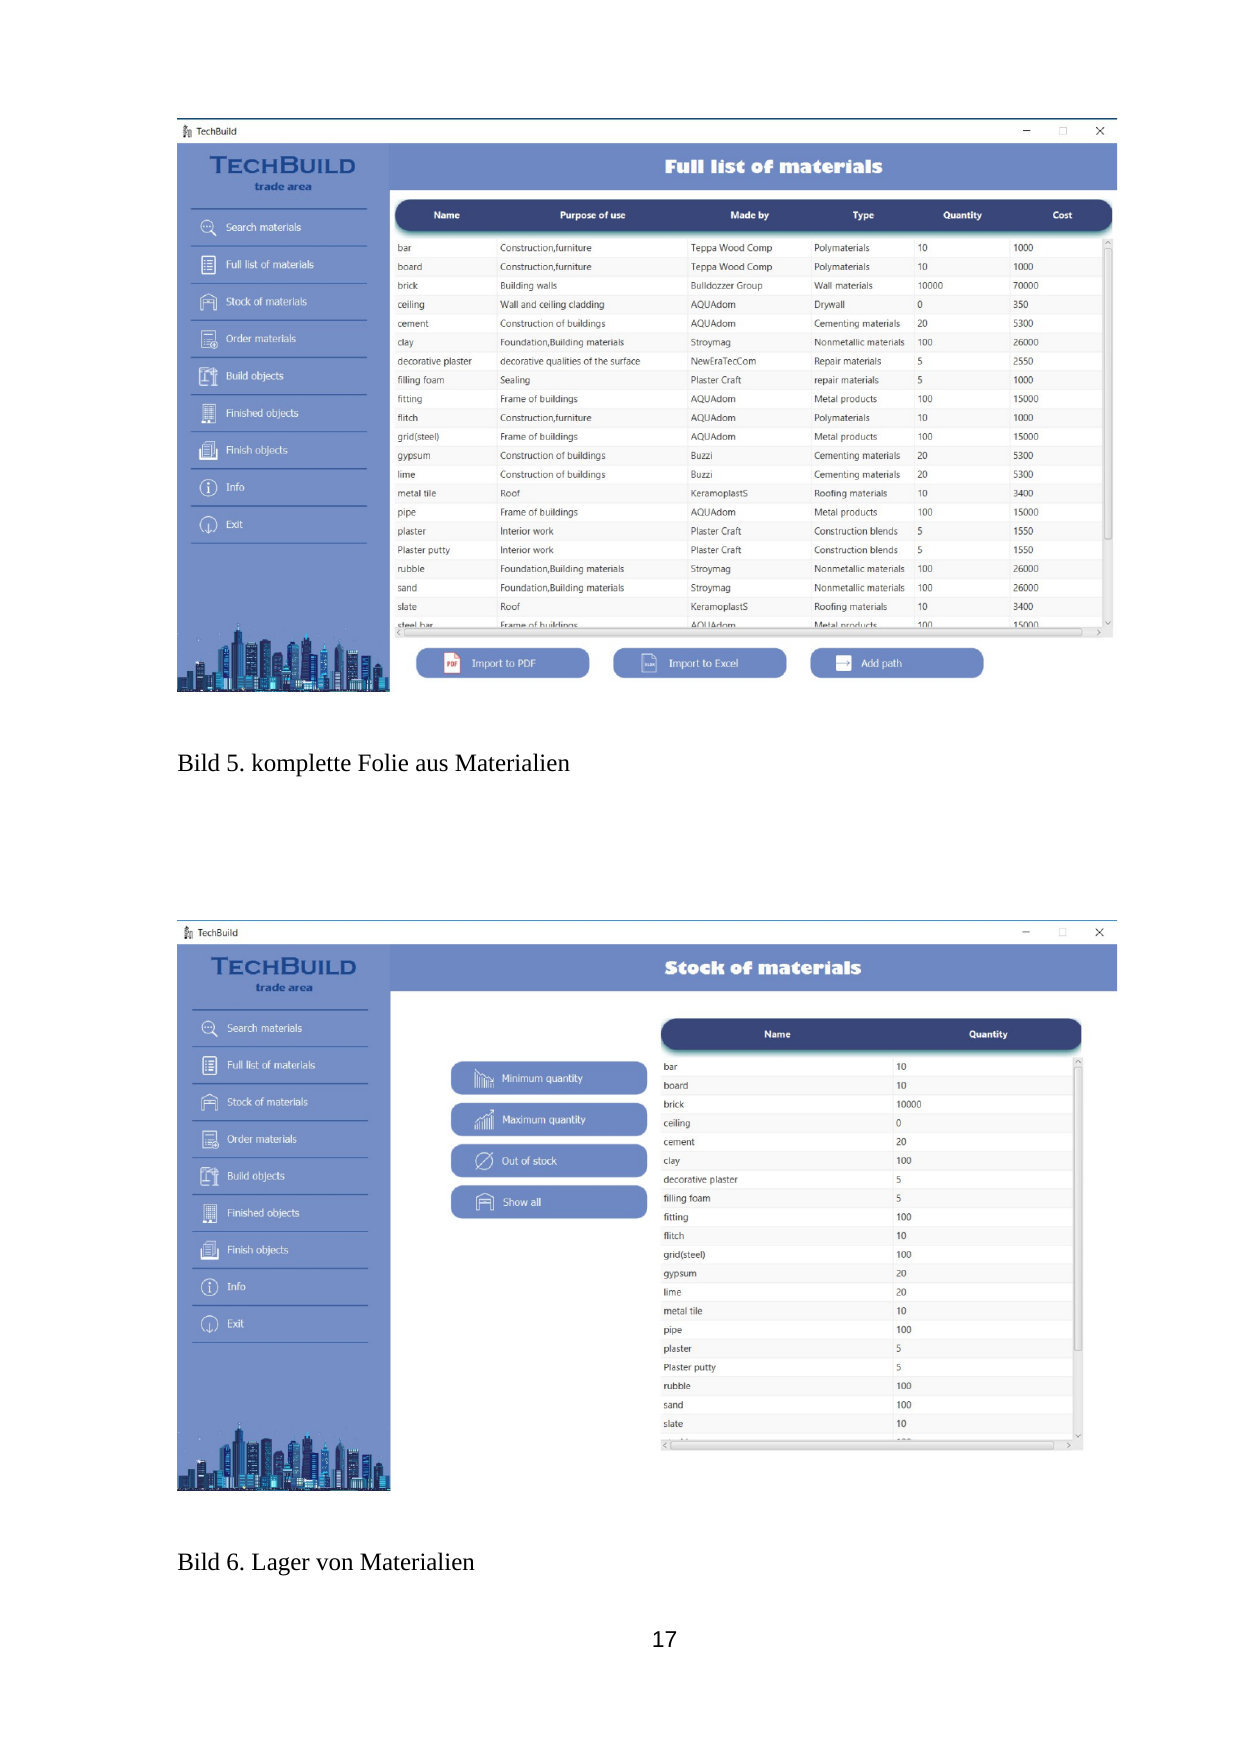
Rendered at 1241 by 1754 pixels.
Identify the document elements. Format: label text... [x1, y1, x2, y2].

picture [177, 118, 1118, 692]
text Bild 6. Lager von Materialien [177, 1547, 1152, 1576]
picture [177, 920, 1118, 1491]
text Bild 5. komplette Folie aus Materialien [177, 748, 1152, 776]
